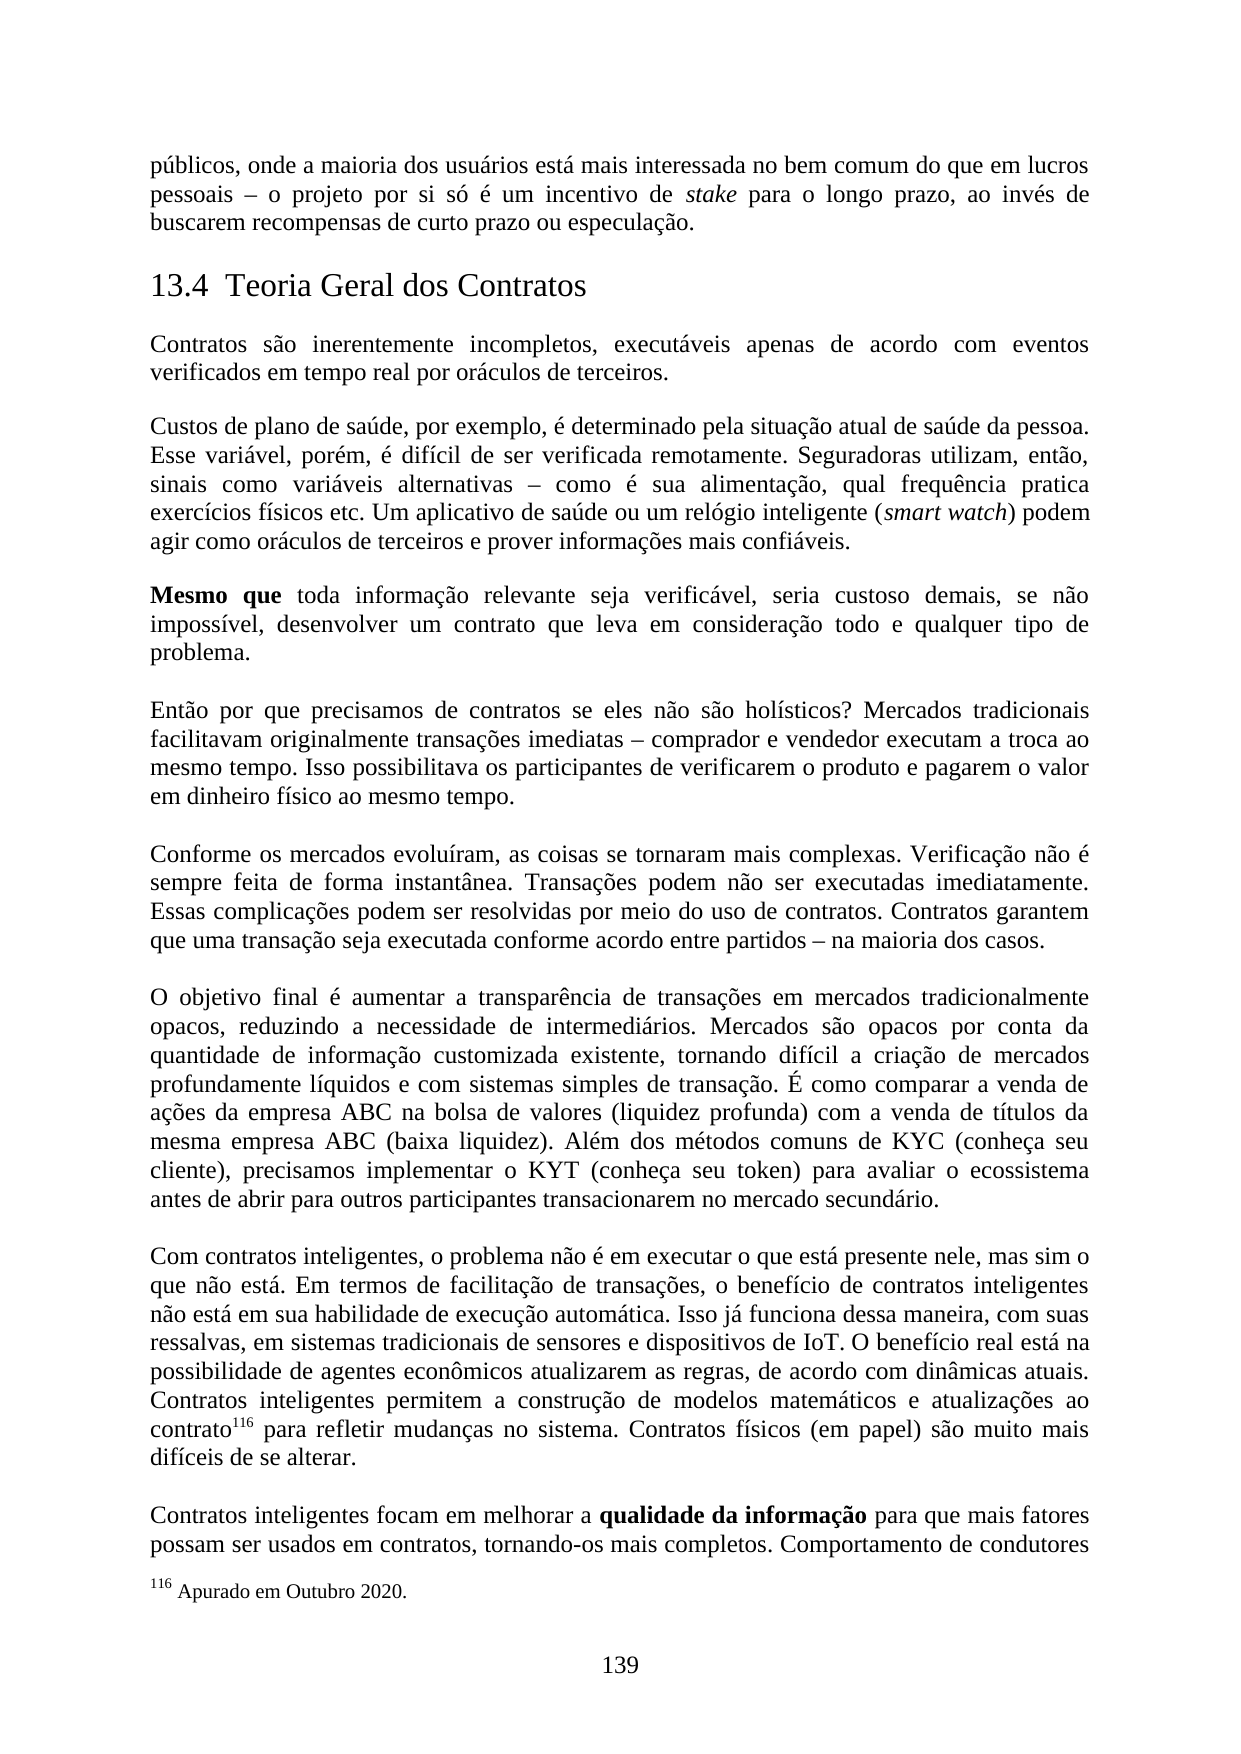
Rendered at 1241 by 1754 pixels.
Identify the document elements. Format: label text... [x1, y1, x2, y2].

text O objetivo final é aumentar a transparência de transações em mercados tradicionalmente opacos, reduzindo a necessidade de intermediários. Mercados são opacos por conta da quantidade de informação customizada existente, tornando difícil a criação de mercados profundamente líquidos e com sistemas simples de transação. É como comparar a venda de ações da empresa ABC na bolsa de valores (liquidez profunda) com a venda de títulos da mesma empresa ABC (baixa liquidez). Além dos métodos comuns de KYC (conheça seu cliente), precisamos implementar o KYT (conheça seu token) para avaliar o ecossistema antes de abrir para outros participantes transacionarem no mercado secundário. [150, 982, 1090, 1212]
text Contratos são inerentemente incompletos, executáveis apenas de acordo com eventos verificados em tempo real por oráculos de terceiros. [150, 329, 1090, 386]
text Então por que precisamos de contratos se eles não são holísticos? Mercados tradicionais facilitavam originalmente transações imediatas – comprador e vendedor executam a troca ao mesmo tempo. Isso possibilitava os participantes de verificarem o produto e pagarem o valor em dinheiro físico ao mesmo tempo. [150, 695, 1090, 810]
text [150, 1500, 1090, 1557]
text Custos de plano de saúde, por exemplo, é determinado pela situação atual de saúde da pessoa. Esse variável, porém, é difícil de ser verificada remotamente. Seguradoras utilizam, então, sinais como variáveis alternativas – como é sua alimentação, qual frequência pratica exercícios físicos etc. Um aplicativo de saúde ou um relógio inteligente (smart watch) podem agir como oráculos de terceiros e prover informações mais confiáveis. [150, 411, 1090, 555]
text Com contratos inteligentes, o problema não é em executar o que está presente nele, mas sim o que não está. Em termos de facilitação de transações, o benefício de contratos inteligentes não está em sua habilidade de execução automática. Isso já funciona dessa maneira, com suas ressalvas, em sistemas tradicionais de sensores e dispositivos de IoT. O benefício real está na possibilidade de agentes econômicos atualizarem as regras, de acordo com dinâmicas atuais. Contratos inteligentes permitem a construção de modelos matemáticos e atualizações ao contrato para refletir mudanças no sistema. Contratos físicos (em papel) são muito mais difíceis de se alterar. [150, 1241, 1090, 1471]
text Conforme os mercados evoluíram, as coisas se tornaram mais complexas. Verificação não é sempre feita de forma instantânea. Transações podem não ser executadas imediatamente. Essas complicações podem ser resolvidas por meio do uso de contratos. Contratos garantem que uma transação seja executada conforme acordo entre partidos – na maioria dos casos. [150, 839, 1090, 954]
subtitle Teoria Geral dos Contratos [150, 265, 1090, 304]
text Mesmo que toda informação relevante seja verificável, seria custoso demais, se não impossível, desenvolver um contrato que leva em consideração todo e qualquer tipo de problema. [150, 580, 1090, 666]
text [150, 150, 1090, 236]
